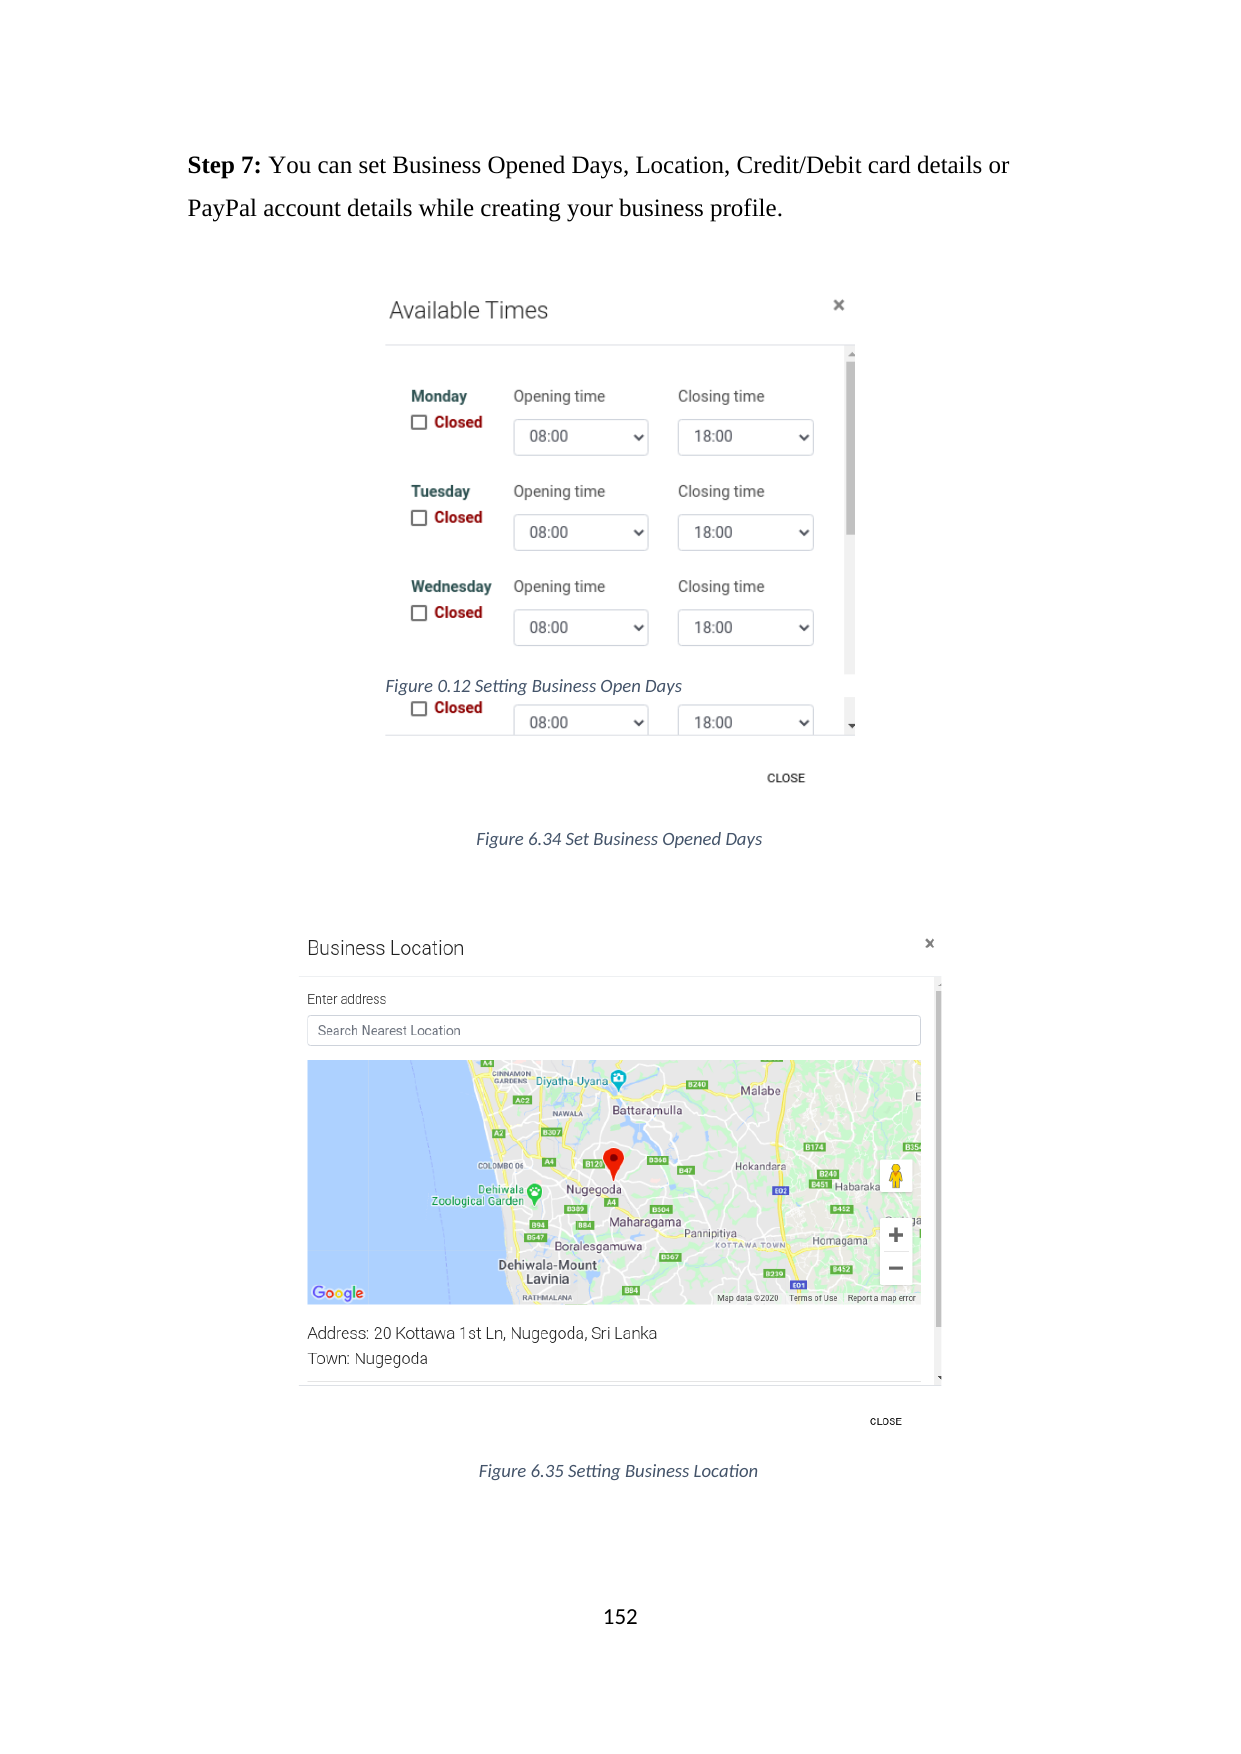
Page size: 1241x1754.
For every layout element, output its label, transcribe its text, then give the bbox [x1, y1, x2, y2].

text Step 7: You can set Business Opened Days, Location, Credit/Debit card details or PayPal account details while creating your business profile. [187, 150, 1053, 222]
picture [385, 698, 855, 818]
picture [385, 285, 855, 674]
picture [298, 928, 942, 1450]
